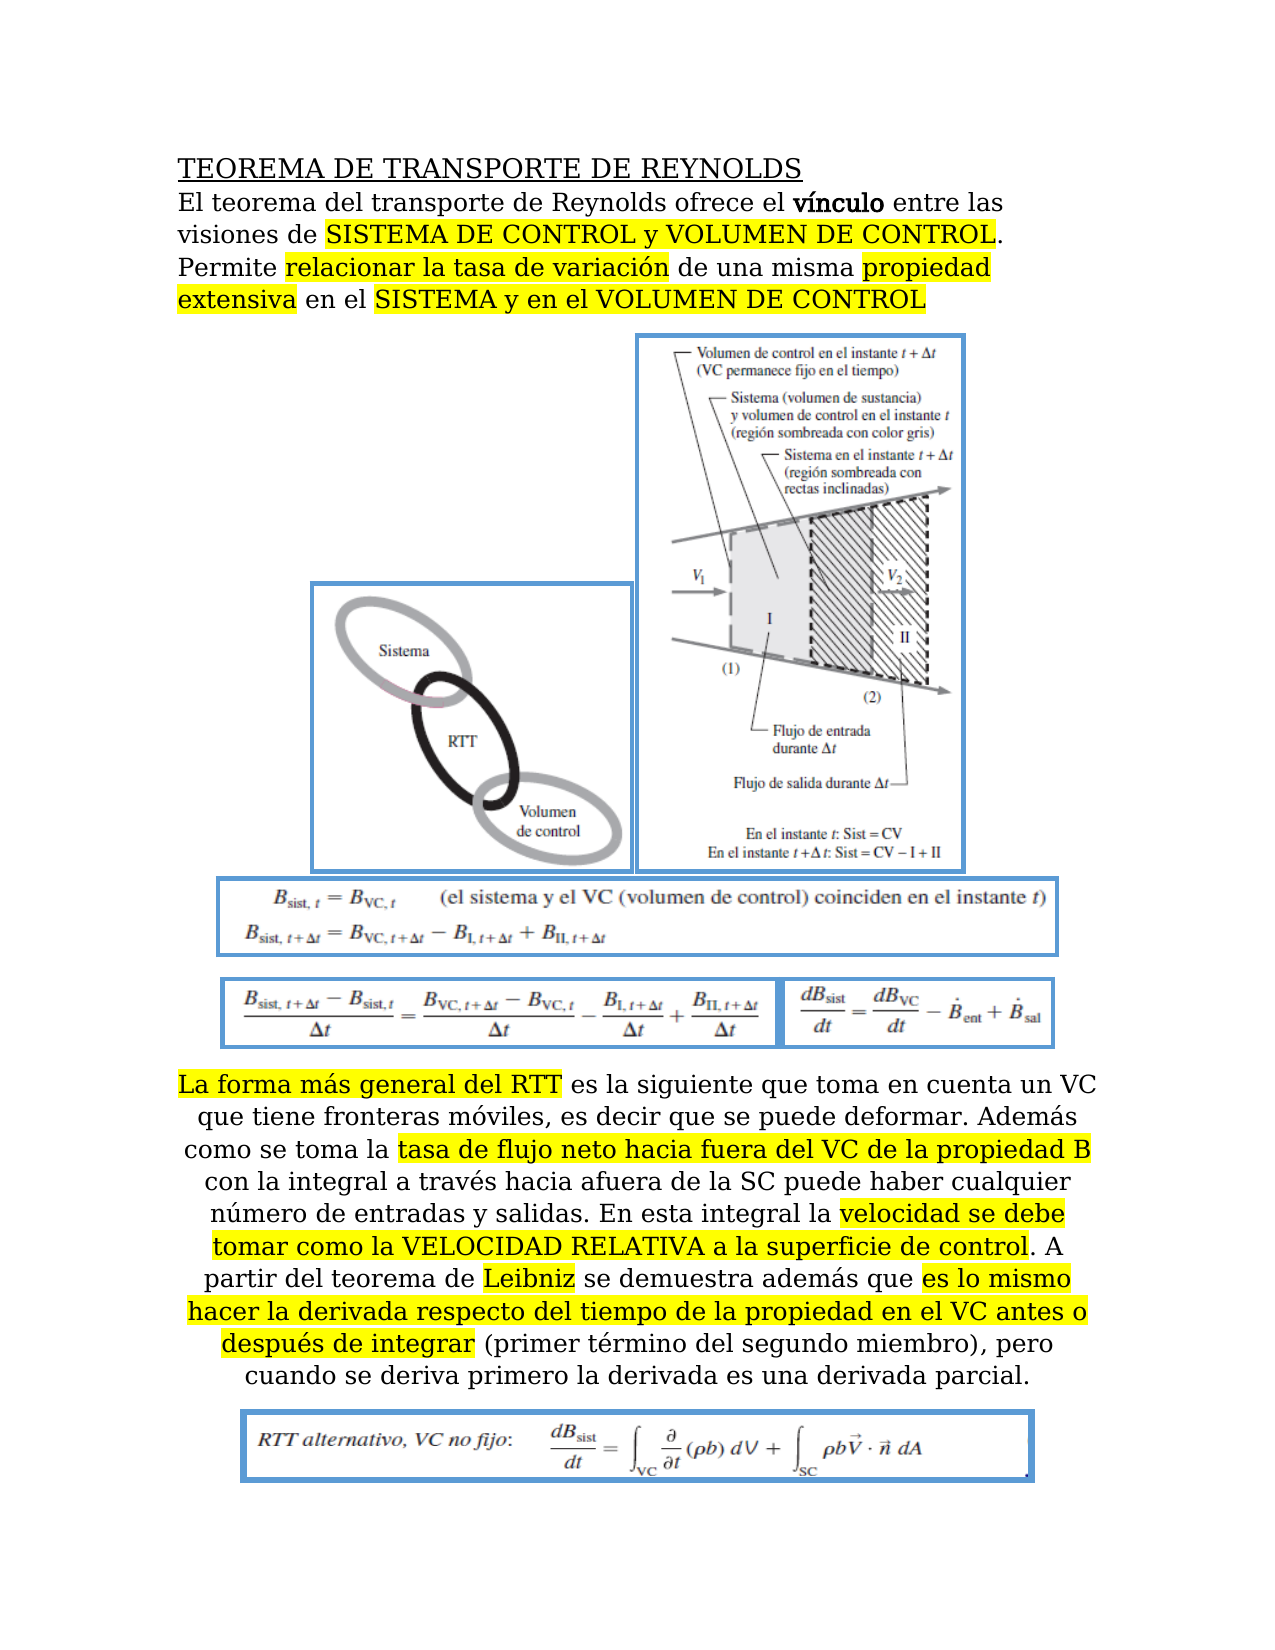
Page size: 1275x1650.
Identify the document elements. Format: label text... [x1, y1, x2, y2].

text La forma más general del RTT es la siguiente que toma en cuenta un VC que tiene fronteras móviles, es decir que se puede deformar. Además como se toma la tasa de flujo neto hacia fuera del VC de la propiedad B con la integral a través hacia afuera de la SC puede haber cualquier número de entradas y salidas. En esta integral la velocidad se debe tomar como la VELOCIDAD RELATIVA a la superficie de control. A partir del teorema de Leibniz se demuestra además que es lo mismo hacer la derivada respecto del tiempo de la propiedad en el VC antes o después de integrar (primer término del segundo miembro), pero cuando se deriva primero la derivada es una derivada parcial. [177, 1068, 1098, 1390]
picture [247, 1415, 1028, 1477]
text El teorema del transporte de Reynolds ofrece el vínculo entre las visiones de SISTEMA DE CONTROL y VOLUMEN DE CONTROL. Permite relacionar la tasa de variación de una misma propiedad extensiva en el SISTEMA y en el VOLUMEN DE CONTROL [177, 187, 1098, 314]
picture [225, 981, 775, 1045]
subtitle TEOREMA DE TRANSPORTE DE REYNOLDS [177, 152, 1098, 184]
picture [314, 586, 630, 869]
picture [785, 981, 1051, 1045]
picture [220, 881, 1055, 953]
picture [639, 338, 961, 869]
